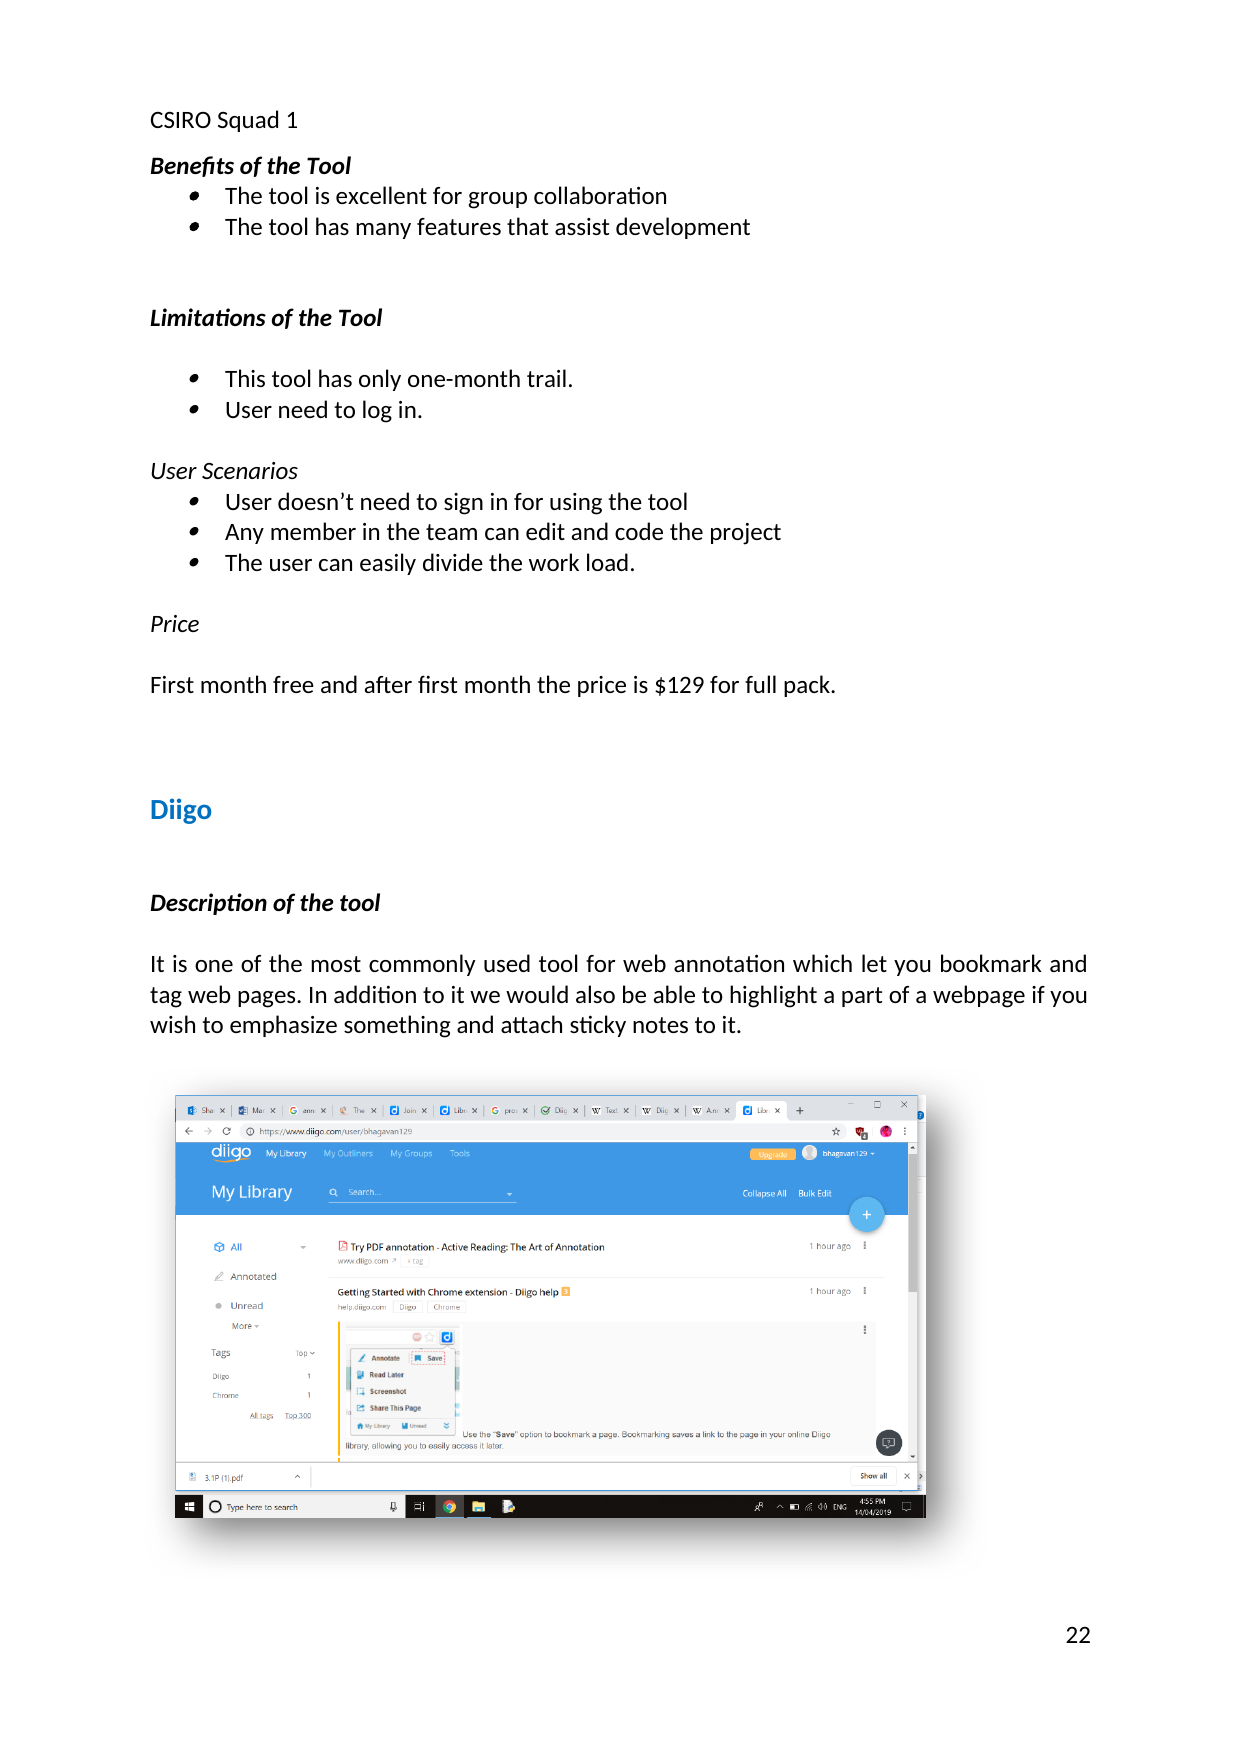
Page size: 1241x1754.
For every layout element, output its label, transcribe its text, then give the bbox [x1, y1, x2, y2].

text Limitations of the Tool [150, 303, 1090, 333]
picture [175, 1095, 926, 1518]
text Benefits of the Tool [150, 150, 1090, 181]
text Diigo [150, 791, 1090, 827]
list The tool has many features that assist development [187, 211, 1090, 242]
text First month free and after first month the price is $129 for full pack. [150, 669, 1090, 699]
text Description of the tool [150, 888, 1090, 918]
text User Scenarios [150, 455, 1090, 486]
list Any member in the team can edit and code the project [187, 516, 1090, 547]
list The user can easily divide the work load. [187, 547, 1090, 577]
text Price [150, 608, 1090, 638]
list User need to log in. [187, 394, 1090, 425]
text It is one of the most commonly used tool for web annotation which let you bookmark and tag web pages. In addition to it we would also be able to highlight a part of a webpage if you wish to emphasize something and attach sticky notes to it. [150, 949, 1090, 1040]
list User doesn’t need to sign in for using the tool [187, 486, 1090, 516]
list The tool is excellent for group collaboration [187, 181, 1090, 211]
list This tool has only one-month trail. [187, 364, 1090, 394]
